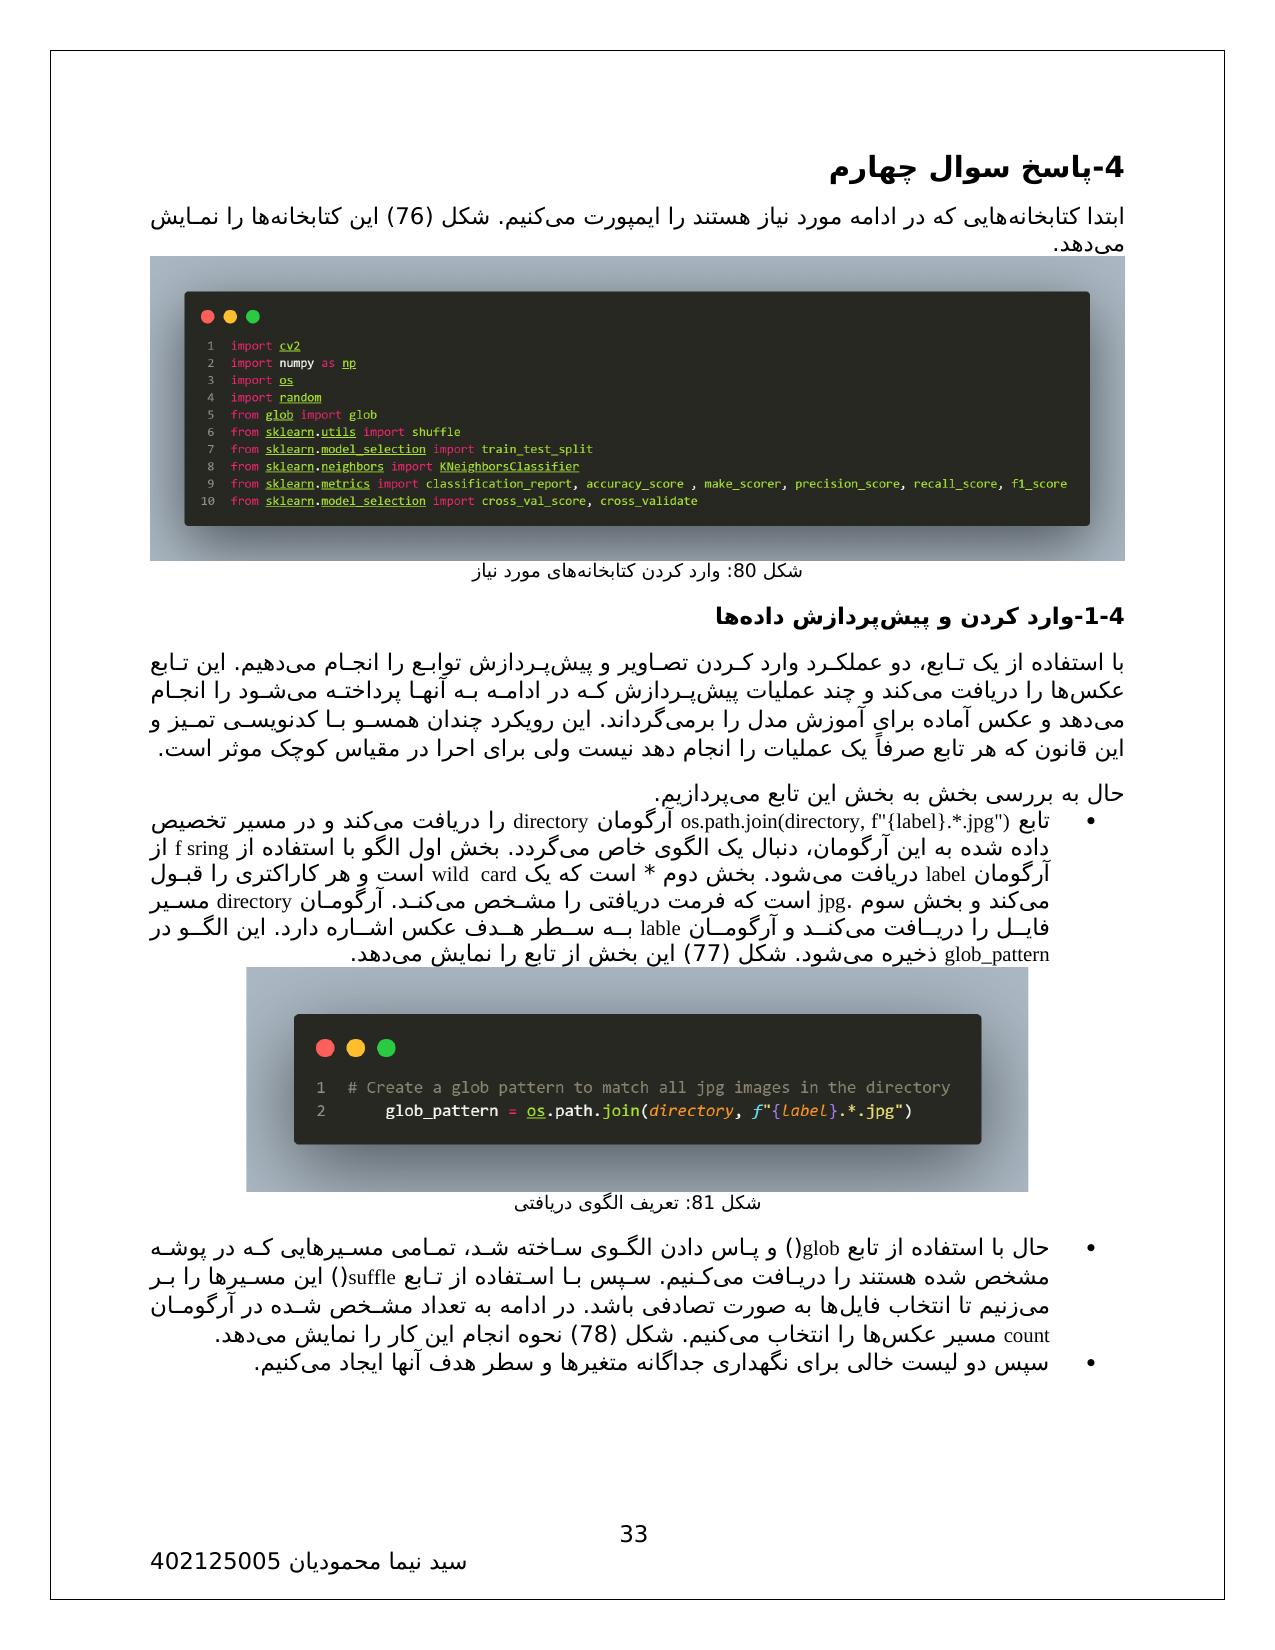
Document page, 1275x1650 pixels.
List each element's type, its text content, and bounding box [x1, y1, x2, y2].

text حال به بررسی بخش به بخش این تابع می‌پردازیم. [150, 780, 1125, 807]
text شکل 81: تعریف الگوی دریافتی [150, 1192, 1125, 1214]
list سپس دو لیست خالی برای نگهداری جداگانه متغیرها و سطر هدف آنها ایجاد می‌کنیم. [150, 1349, 1087, 1376]
text با استفاده از یک تابع، دو عملکرد وارد‌ کردن تصاویر و پیش‌پردازش توابع را انجام می‌دهیم. این تابع عکس‌ها را دریافت می‌کند و چند عملیات پیش‌پردازش که در ادامه به آنها پرداخته می‌شود را انجام می‌دهد و عکس آماده برای آموزش مدل را برمی‌گرداند. این رویکرد چندان همسو با کدنویسی تمیز و این قانون که هر تابع صرفاً یک عملیات را انجام دهد نیست ولی برای احرا در مقیاس کوچک موثر است. [150, 649, 1125, 762]
list تابع os.path.join(directory, f"{label}.*.jpg") آرگومان directory را دریافت می‌کند و در مسیر تخصیص داده شده به این آرگومان، دنبال یک الگوی خاص می‌گردد. بخش اول الگو با استفاده از f sring از آرگومان label دریافت می‌شود. بخش دوم * است که یک wild card است و هر کاراکتری را قبول می‌کند و بخش سوم .jpg است که فرمت دریافتی را مشخص می‌کند. آرگومان directory مسیر فایل را دریافت می‌کند و آرگومان lable به سطر هدف عکس اشاره دارد. این الگو در glob_pattern ذخیره می‌شود. شکل (77) این بخش از تابع را نمایش می‌دهد. [150, 807, 1087, 967]
text شکل 80: وارد کردن کتابخانه‌های مورد نیاز [150, 561, 1125, 582]
picture [150, 256, 1125, 561]
text ابتدا کتابخانه‌هایی که در ادامه مورد نیاز هستند را ایمپورت می‌کنیم. شکل (76) این کتابخانه‌ها را نمایش می‌دهد. [150, 203, 1125, 256]
subtitle 4-پاسخ سوال چهارم [150, 150, 1125, 184]
list حال با استفاده از تابع glob() و پاس دادن الگوی ساخته شد، تمامی مسیر‌هایی که در پوشه مشخص شده هستند را دریافت می‌کنیم. سپس با استفاده از تابع suffle() این مسیر‌ها را بر می‌زنیم تا انتخاب فایل‌ها به صورت تصادفی باشد. در ادامه به تعداد مشخص شده در آرگومان count مسیر عکس‌ها را انتخاب می‌کنیم. شکل (78) نحوه انجام این کار را نمایش می‌دهد. [150, 1234, 1087, 1347]
picture [246, 967, 1029, 1192]
subtitle 1-4-وارد کردن و پیش‌پردازش داده‌ها [150, 603, 1125, 630]
